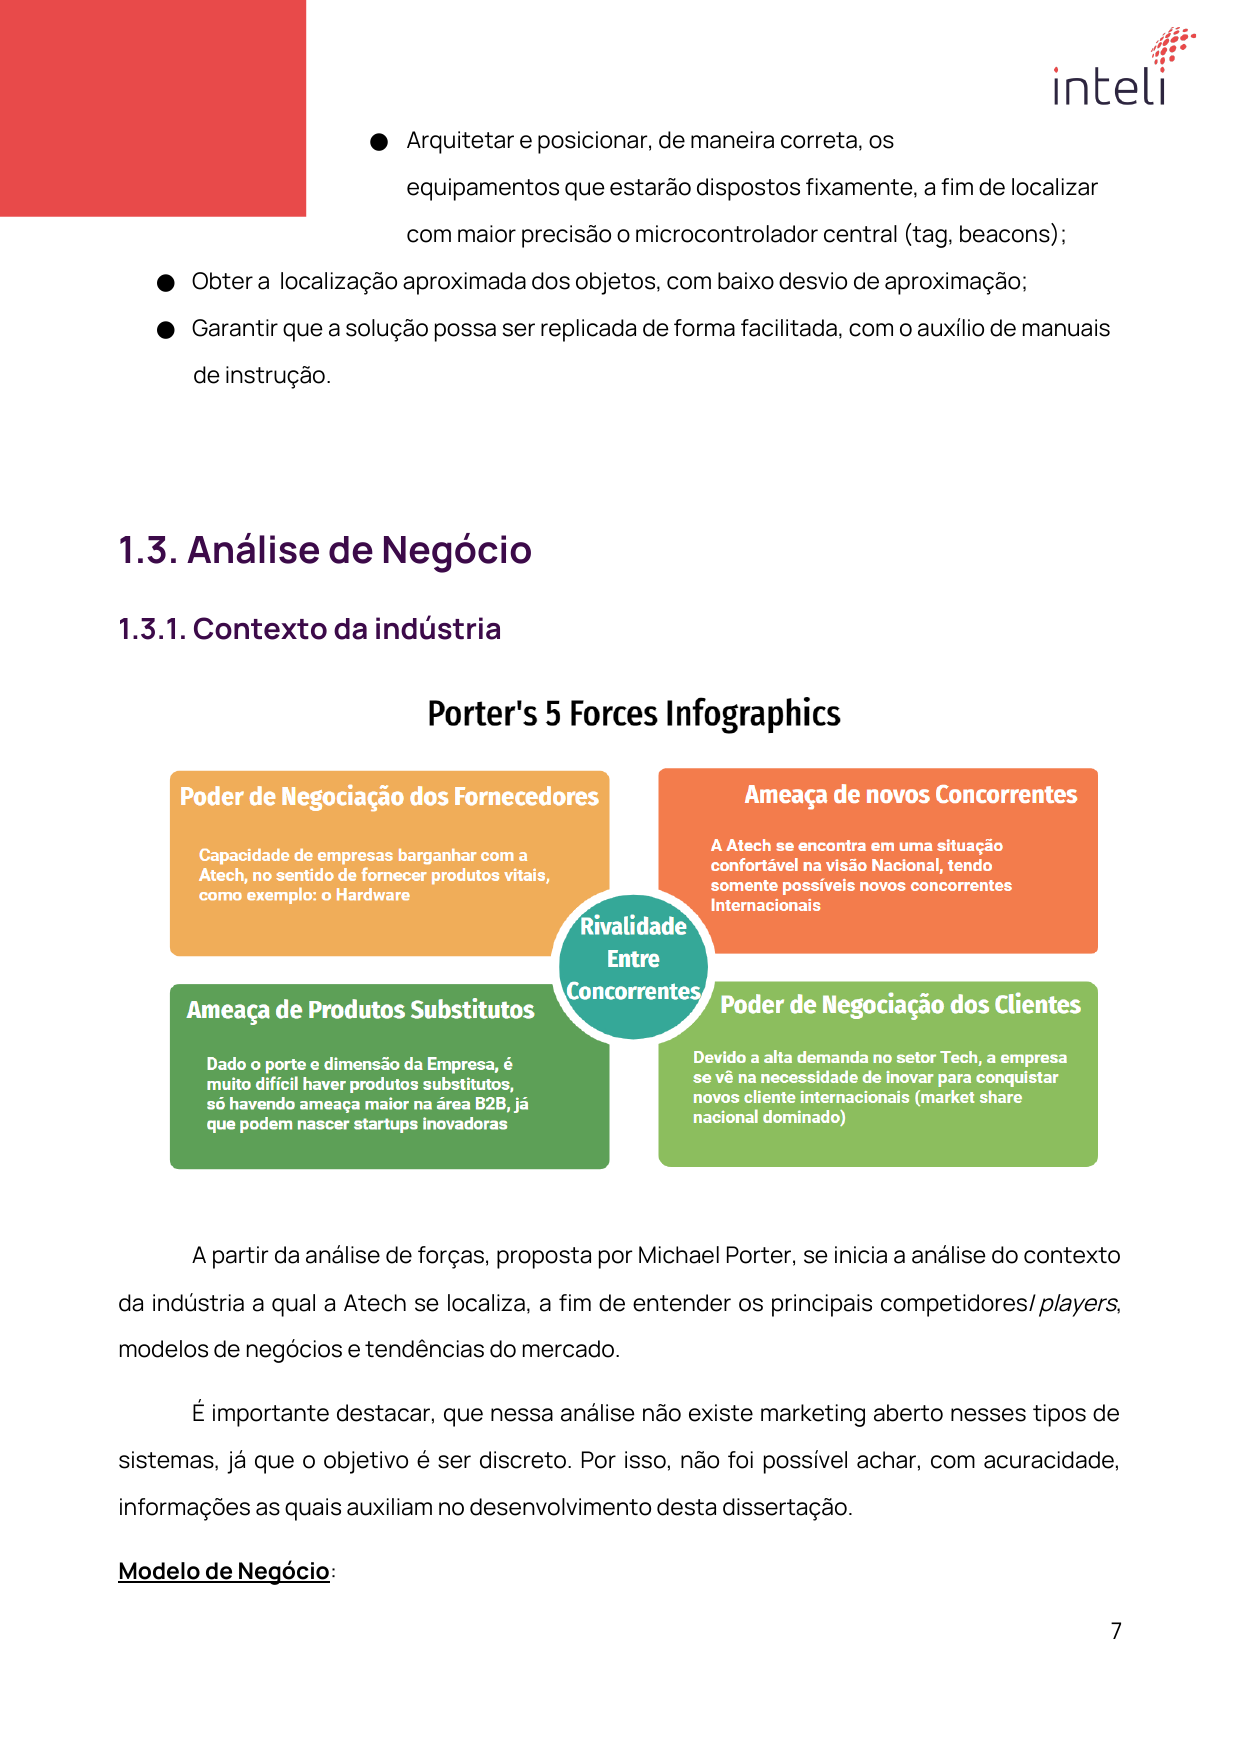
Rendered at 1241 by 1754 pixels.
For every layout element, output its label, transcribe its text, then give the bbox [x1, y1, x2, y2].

picture [1054, 27, 1197, 105]
list Garantir que a solução possa ser replicada de forma facilitada, com o auxílio de manuais de instrução. [156, 312, 1122, 390]
text Modelo de Negócio: [118, 1555, 1122, 1586]
subtitle 1.3. Análise de Negócio [118, 523, 1122, 575]
picture [118, 656, 1139, 1221]
list Arquitetar e posicionar, de maneira correta, os equipamentos que estarão dispostos fixamente, a fim de localizar com maior precisão o microcontrolador central (tag, beacons); [156, 124, 1122, 249]
subtitle 1.3.1. Contexto da indústria [118, 608, 1122, 648]
text É importante destacar, que nessa análise não existe marketing aberto nesses tipos de sistemas, já que o objetivo é ser discreto. Por isso, não foi possível achar, com acuracidade, informações as quais auxiliam no desenvolvimento desta dissertação. [118, 1397, 1122, 1522]
picture [0, 0, 307, 217]
text A partir da análise de forças, proposta por Michael Porter, se inicia a análise do contexto da indústria a qual a Atech se localiza, a fim de entender os principais competidores/players, modelos de negócios e tendências do mercado. [118, 1239, 1122, 1365]
list Obter a localização aproximada dos objetos, com baixo desvio de aproximação; [156, 265, 1122, 296]
